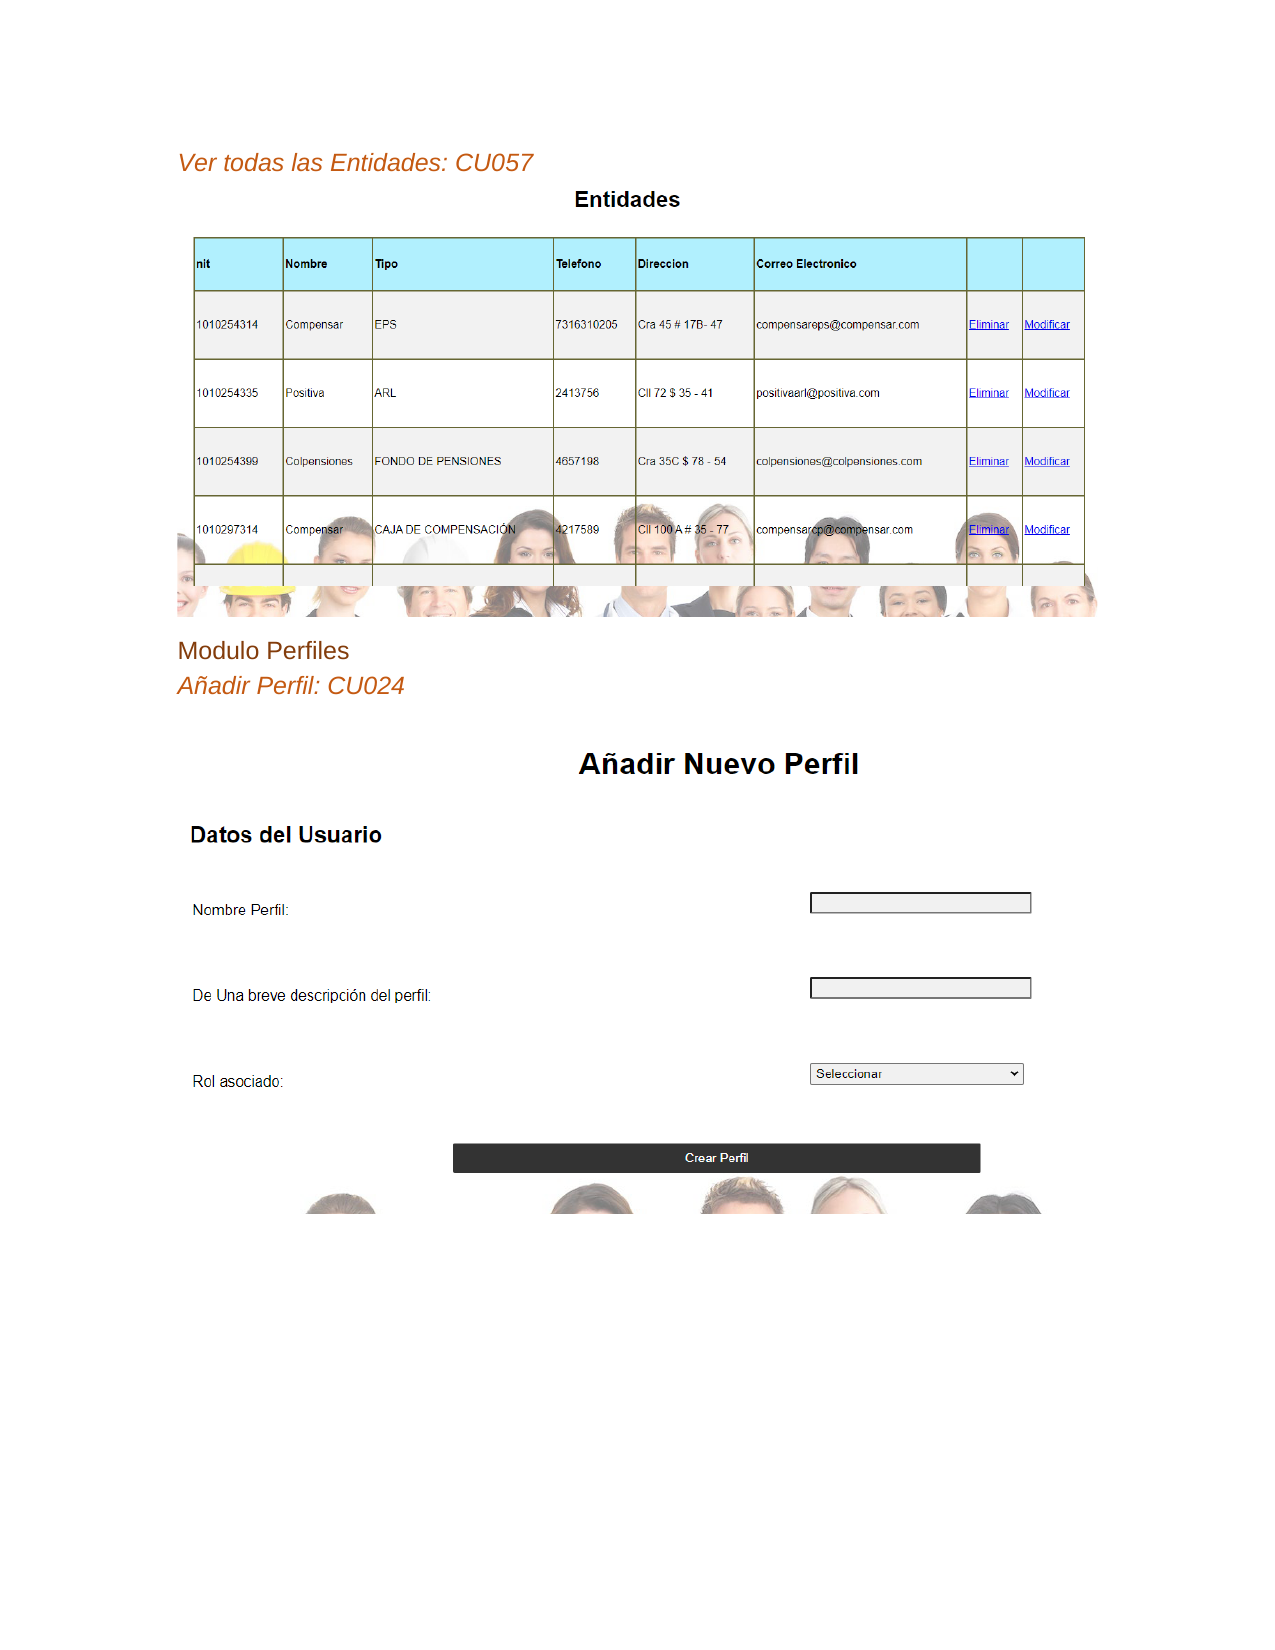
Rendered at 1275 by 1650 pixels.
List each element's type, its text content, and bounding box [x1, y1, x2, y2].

subtitle Añadir Perfil: CU024 [177, 671, 1098, 699]
picture [177, 178, 1098, 617]
subtitle Ver todas las Entidades: CU057 [177, 148, 1098, 176]
picture [177, 701, 1098, 1214]
subtitle Modulo Perfiles [177, 636, 1098, 664]
